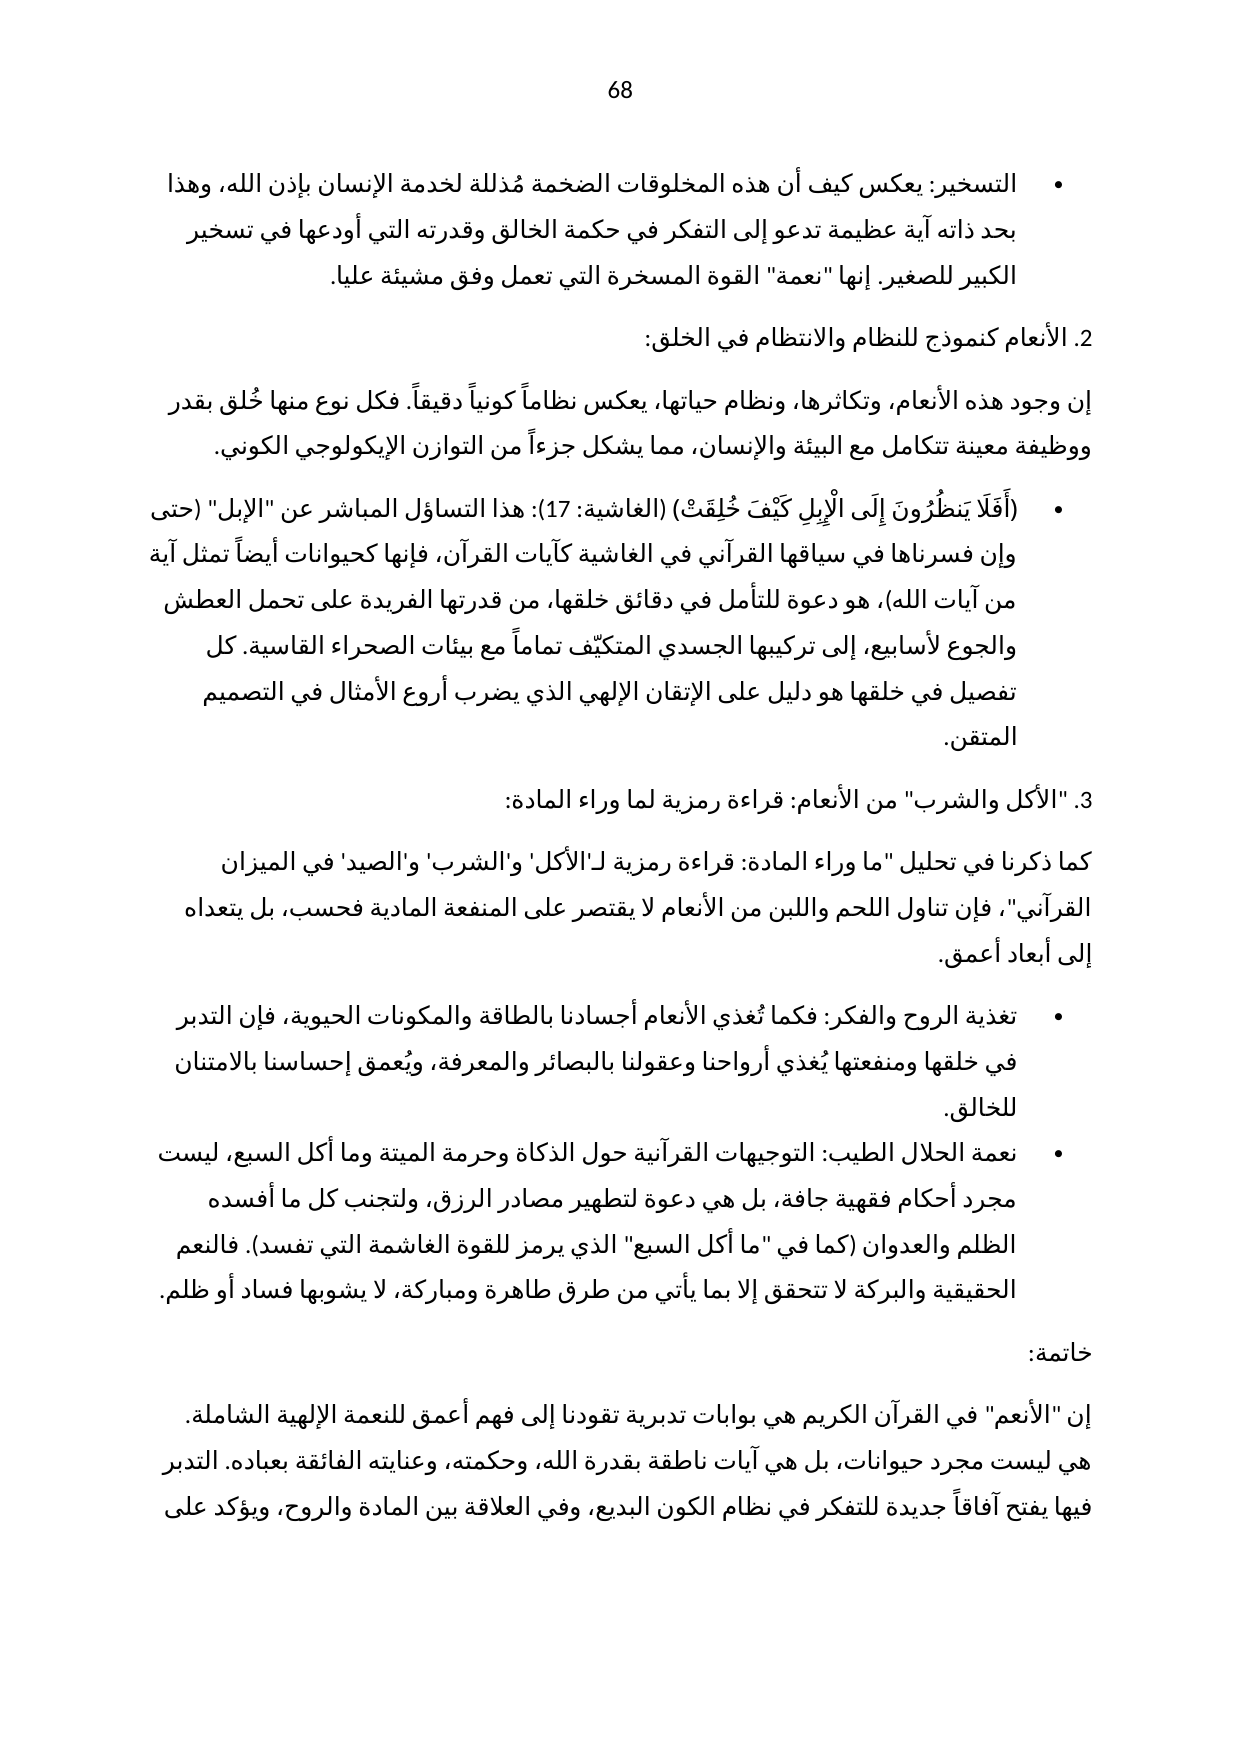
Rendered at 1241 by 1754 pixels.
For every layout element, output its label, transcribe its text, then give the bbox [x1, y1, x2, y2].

text 3. "الأكل والشرب" من الأنعام: قراءة رمزية لما وراء المادة: [148, 784, 1092, 814]
text كما ذكرنا في تحليل "ما وراء المادة: قراءة رمزية لـ'الأكل' و'الشرب' و'الصيد' في الميزان القرآني"، فإن تناول اللحم واللبن من الأنعام لا يقتصر على المنفعة المادية فحسب، بل يتعداه إلى أبعاد أعمق. [148, 846, 1092, 968]
text 2. الأنعام كنموذج للنظام والانتظام في الخلق: [148, 322, 1092, 353]
text خاتمة: [148, 1337, 1092, 1367]
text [148, 1399, 1092, 1521]
list نعمة الحلال الطيب: التوجيهات القرآنية حول الذكاة وحرمة الميتة وما أكل السبع، ليست مجرد أحكام فقهية جافة، بل هي دعوة لتطهير مصادر الرزق، ولتجنب كل ما أفسده الظلم والعدوان (كما في "ما أكل السبع" الذي يرمز للقوة الغاشمة التي تفسد). فالنعم الحقيقية والبركة لا تتحقق إلا بما يأتي من طرق طاهرة ومباركة، لا يشوبها فساد أو ظلم. [148, 1137, 1055, 1305]
list تغذية الروح والفكر: فكما تُغذي الأنعام أجسادنا بالطاقة والمكونات الحيوية، فإن التدبر في خلقها ومنفعتها يُغذي أرواحنا وعقولنا بالبصائر والمعرفة، ويُعمق إحساسنا بالامتنان للخالق. [148, 1000, 1055, 1122]
text إن وجود هذه الأنعام، وتكاثرها، ونظام حياتها، يعكس نظاماً كونياً دقيقاً. فكل نوع منها خُلق بقدر ووظيفة معينة تتكامل مع البيئة والإنسان، مما يشكل جزءاً من التوازن الإيكولوجي الكوني. [148, 385, 1092, 461]
list التسخير: يعكس كيف أن هذه المخلوقات الضخمة مُذللة لخدمة الإنسان بإذن الله، وهذا بحد ذاته آية عظيمة تدعو إلى التفكر في حكمة الخالق وقدرته التي أودعها في تسخير الكبير للصغير. إنها "نعمة" القوة المسخرة التي تعمل وفق مشيئة عليا. [148, 168, 1055, 291]
list ﴿أَفَلَا يَنظُرُونَ إِلَى الْإِبِلِ كَيْفَ خُلِقَتْ﴾ (الغاشية: 17): هذا التساؤل المباشر عن "الإبل" (حتى وإن فسرناها في سياقها القرآني في الغاشية كآيات القرآن، فإنها كحيوانات أيضاً تمثل آية من آيات الله)، هو دعوة للتأمل في دقائق خلقها، من قدرتها الفريدة على تحمل العطش والجوع لأسابيع، إلى تركيبها الجسدي المتكيّف تماماً مع بيئات الصحراء القاسية. كل تفصيل في خلقها هو دليل على الإتقان الإلهي الذي يضرب أروع الأمثال في التصميم المتقن. [148, 493, 1055, 752]
